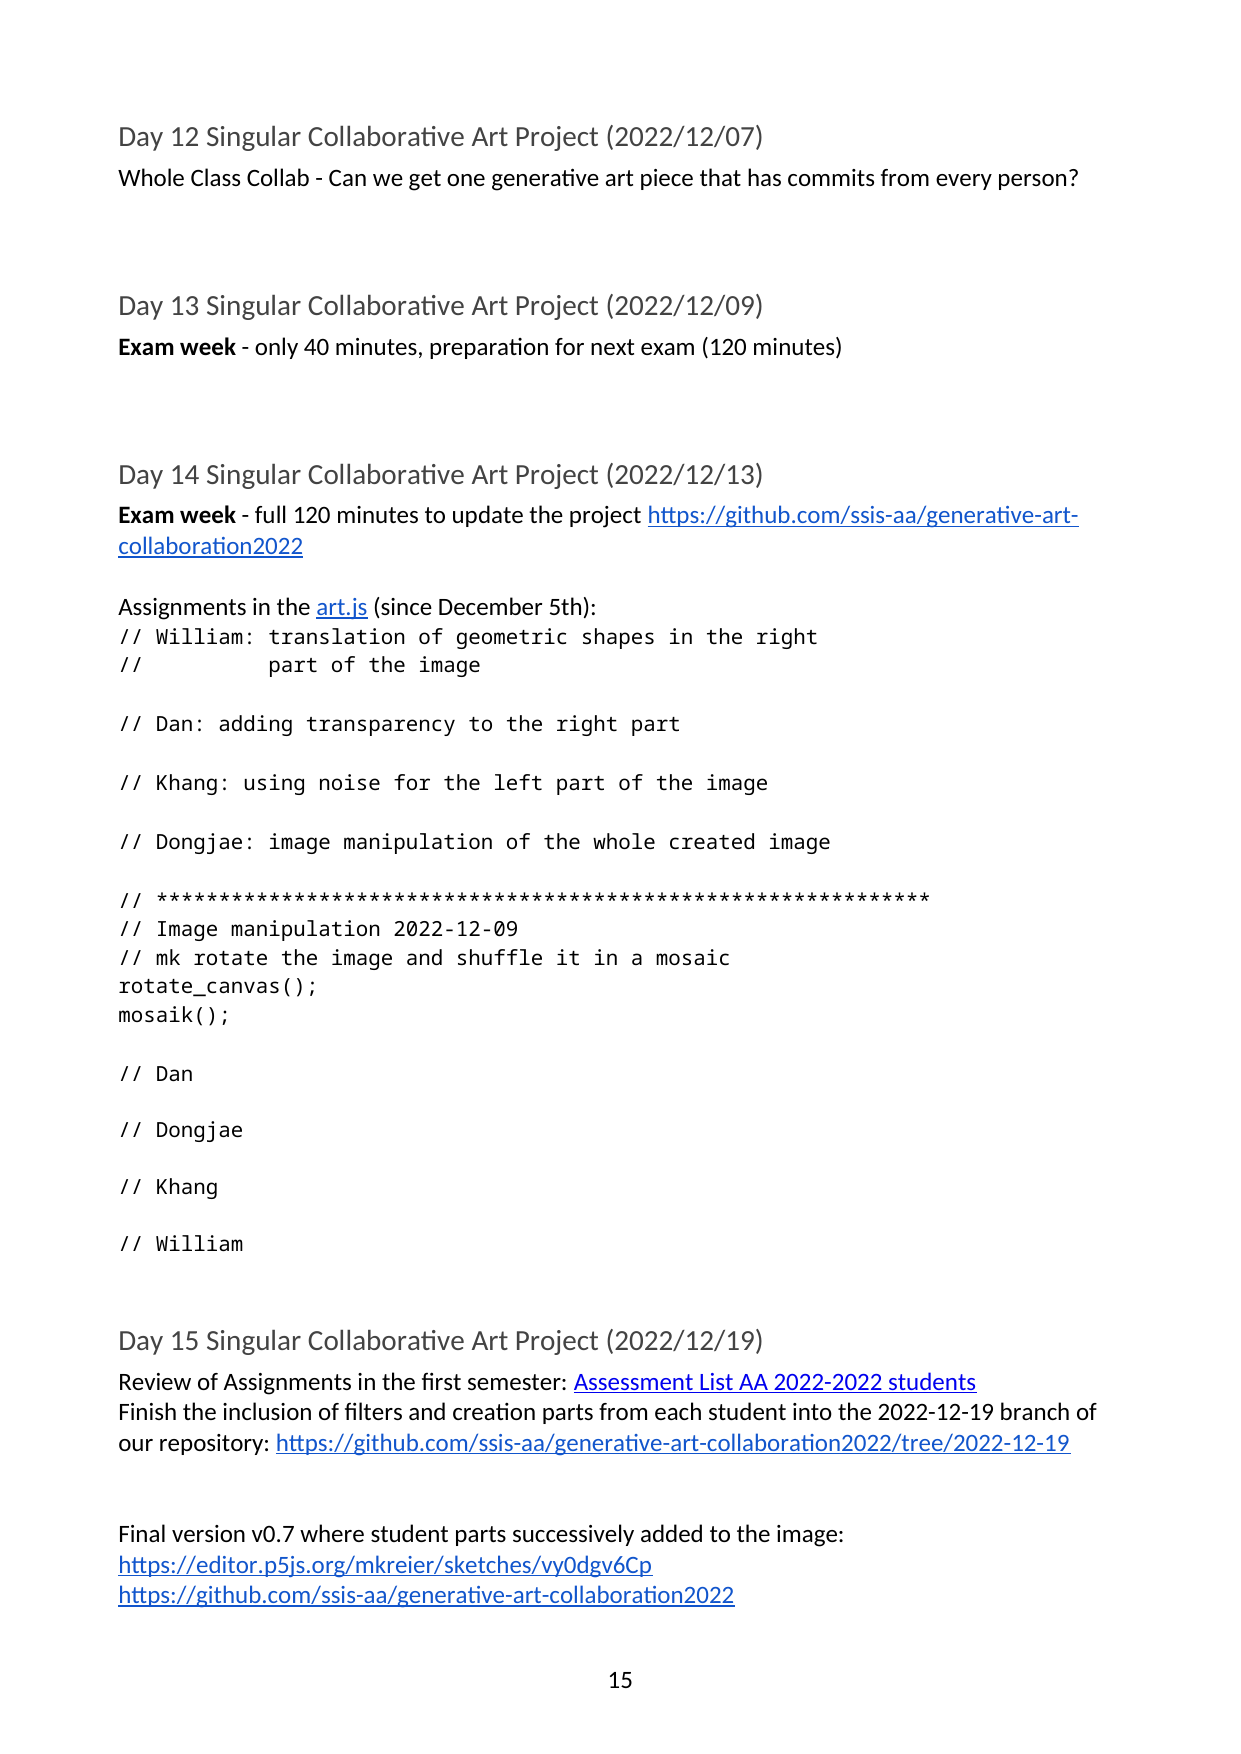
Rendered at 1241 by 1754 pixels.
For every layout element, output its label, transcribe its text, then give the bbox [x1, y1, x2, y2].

text // Dongjae [118, 1116, 1122, 1144]
text mosaik(); [118, 1000, 1122, 1028]
text Assignments in the art.js (since December 5th): [118, 591, 1122, 622]
text https://github.com/ssis-aa/generative-art-collaboration2022 [118, 1579, 1122, 1610]
text Exam week - only 40 minutes, preparation for next exam (120 minutes) [118, 331, 1122, 361]
text // William: translation of geometric shapes in the right [118, 622, 1122, 650]
text Finish the inclusion of filters and creation parts from each student into the 2022-12-19 branch of our repository: https://github.com/ssis-aa/generative-art-collaboration2022/tree/2022-12-19 [118, 1396, 1122, 1457]
text // Khang: using noise for the left part of the image [118, 768, 1122, 797]
text // mk rotate the image and shuffle it in a mosaic [118, 943, 1122, 971]
text // William [118, 1229, 1122, 1258]
text // Dongjae: image manipulation of the whole created image [118, 827, 1122, 856]
subtitle Day 12 Singular Collaborative Art Project (2022/12/07) [118, 118, 1122, 154]
text Whole Class Collab - Can we get one generative art piece that has commits from every person? [118, 162, 1122, 192]
text Final version v0.7 where student parts successively added to the image: [118, 1518, 1122, 1549]
text Exam week - full 120 minutes to update the project https://github.com/ssis-aa/generative-art-collaboration2022 [118, 500, 1122, 561]
text // Khang [118, 1172, 1122, 1201]
text // Dan: adding transparency to the right part [118, 709, 1122, 738]
text // ************************************************************** [118, 886, 1122, 914]
text // part of the image [118, 650, 1122, 679]
text https://editor.p5js.org/mkreier/sketches/vy0dgv6Cp [118, 1549, 1122, 1579]
text Review of Assignments in the first semester: Assessment List AA 2022-2022 students [118, 1366, 1122, 1396]
subtitle Day 14 Singular Collaborative Art Project (2022/12/13) [118, 456, 1122, 491]
text // Image manipulation 2022-12-09 [118, 914, 1122, 943]
subtitle Day 15 Singular Collaborative Art Project (2022/12/19) [118, 1322, 1122, 1357]
text rotate_canvas(); [118, 971, 1122, 1000]
subtitle Day 13 Singular Collaborative Art Project (2022/12/09) [118, 287, 1122, 322]
text // Dan [118, 1059, 1122, 1087]
